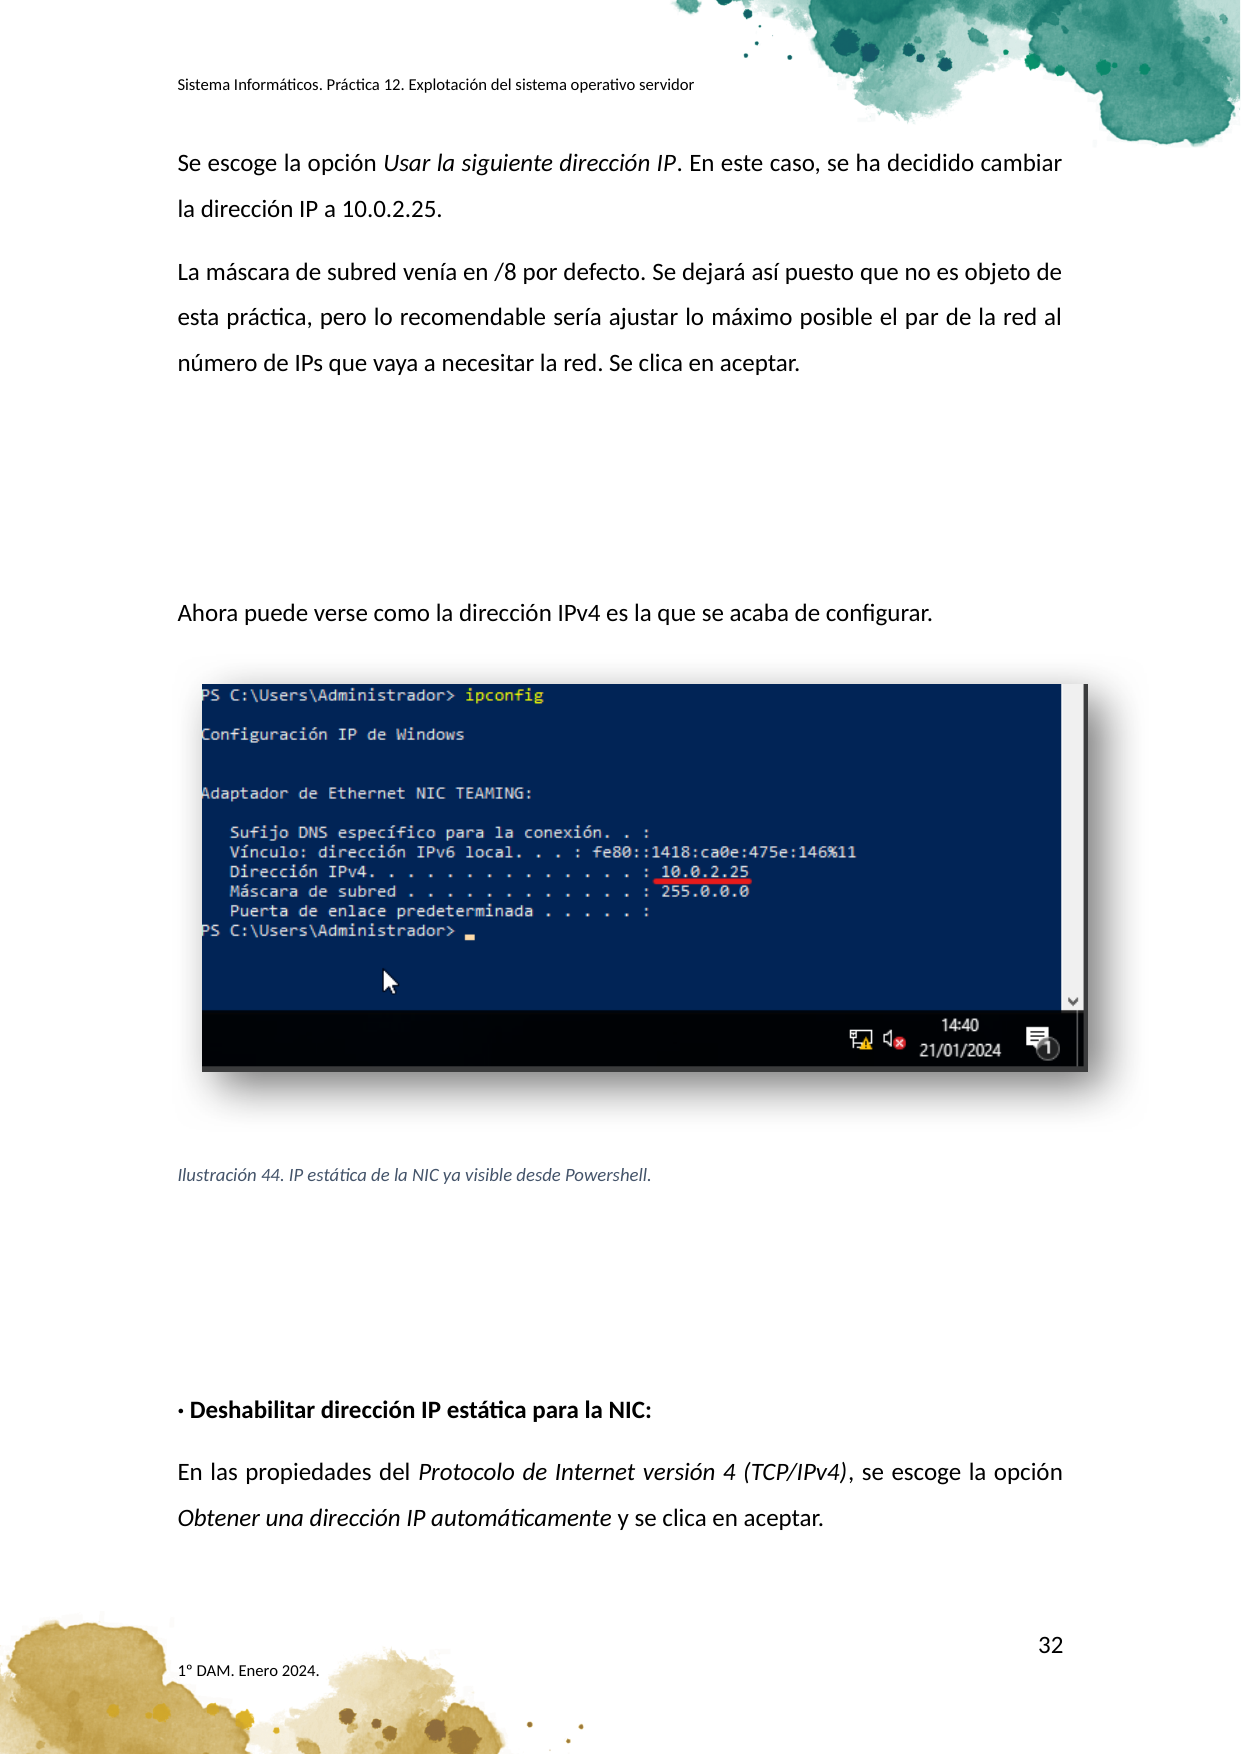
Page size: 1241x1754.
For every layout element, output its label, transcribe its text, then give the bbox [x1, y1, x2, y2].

text La máscara de subred venía en /8 por defecto. Se dejará así puesto que no es objeto de esta práctica, pero lo recomendable sería ajustar lo máximo posible el par de la red al número de IPs que vaya a necesitar la red. Se clica en aceptar. [177, 256, 1063, 378]
text · Deshabilitar dirección IP estática para la NIC: [177, 1394, 1063, 1424]
picture [403, 0, 1241, 380]
text En las propiedades del Protocolo de Internet versión 4 (TCP/IPv4), se escoge la opción Obtener una dirección IP automáticamente y se clica en aceptar. [177, 1456, 1063, 1533]
text Ahora puede verse como la dirección IPv4 es la que se acaba de configurar. [177, 597, 1063, 627]
picture [202, 684, 1088, 1072]
picture [0, 1275, 1139, 1754]
text Se escoge la opción Usar la siguiente dirección IP. En este caso, se ha decidido cambiar la dirección IP a 10.0.2.25. [177, 148, 1063, 224]
